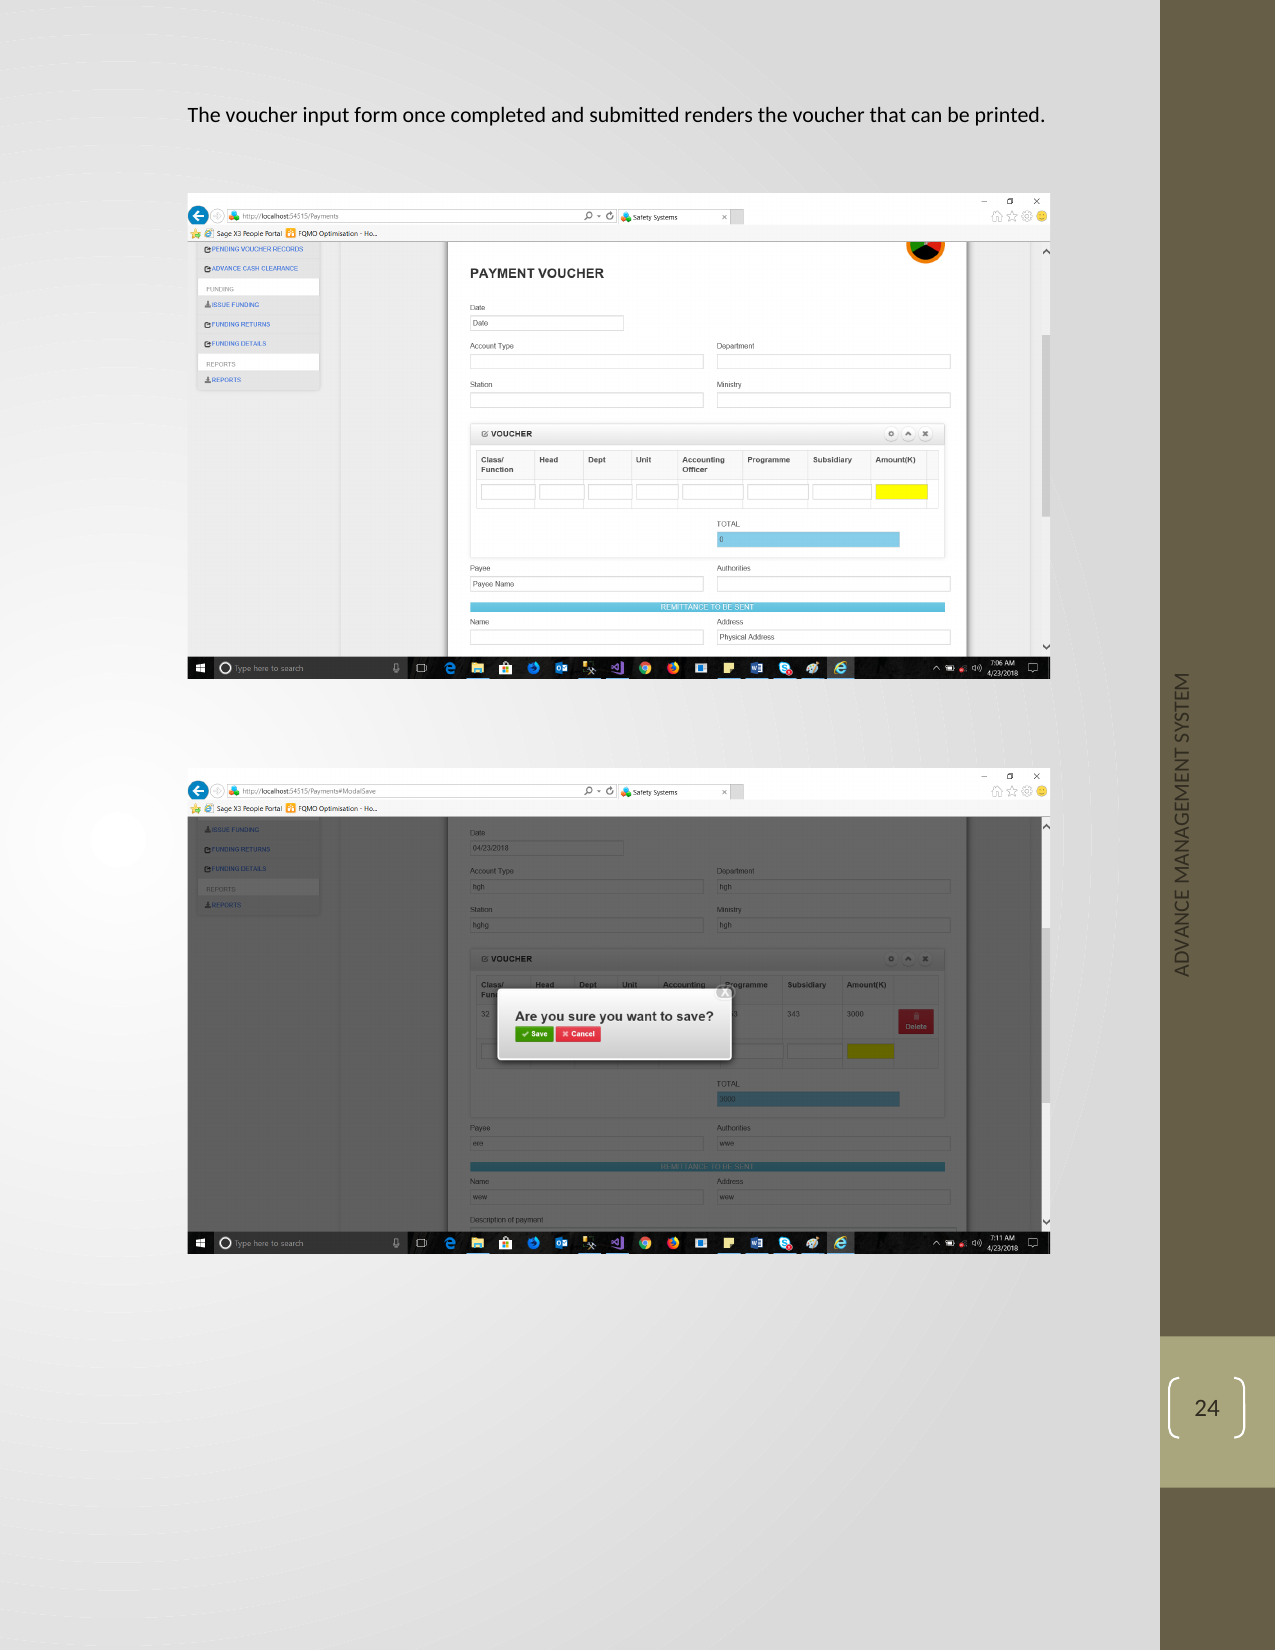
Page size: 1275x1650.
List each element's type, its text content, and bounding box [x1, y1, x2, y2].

text The voucher input form once completed and submitted renders the voucher that can be printed. [187, 102, 1050, 128]
picture [187, 193, 1050, 679]
picture [187, 768, 1050, 1254]
